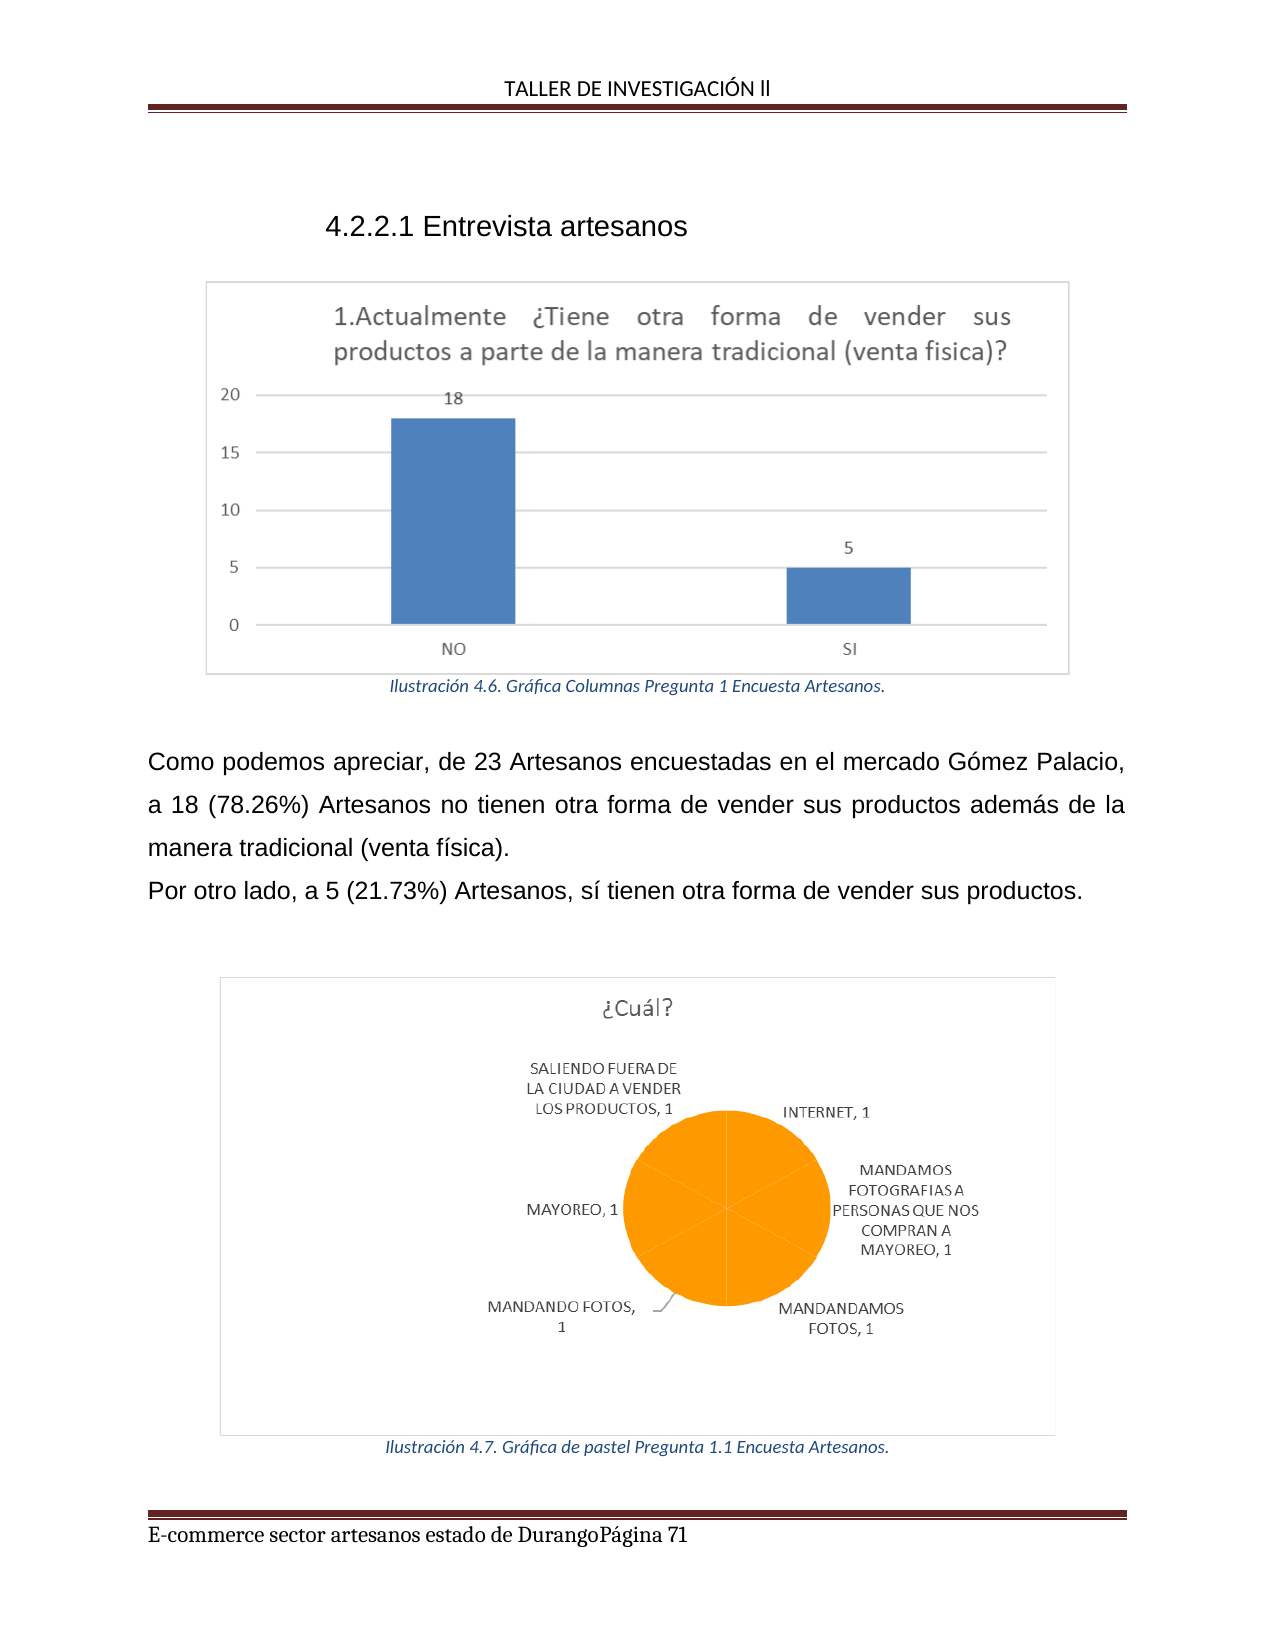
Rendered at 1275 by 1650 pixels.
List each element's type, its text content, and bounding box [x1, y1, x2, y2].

text Por otro lado, a 5 (21.73%) Artesanos, sí tienen otra forma de vender sus productos. [148, 876, 1127, 905]
subtitle 4.2.2.1 Entrevista artesanos [325, 209, 1127, 243]
text Como podemos apreciar, de 23 Artesanos encuestadas en el mercado Gómez Palacio, a 18 (78.26%) Artesanos no tienen otra forma de vender sus productos además de la manera tradicional (venta física). [148, 747, 1127, 862]
picture [219, 977, 1056, 1436]
picture [205, 281, 1070, 675]
